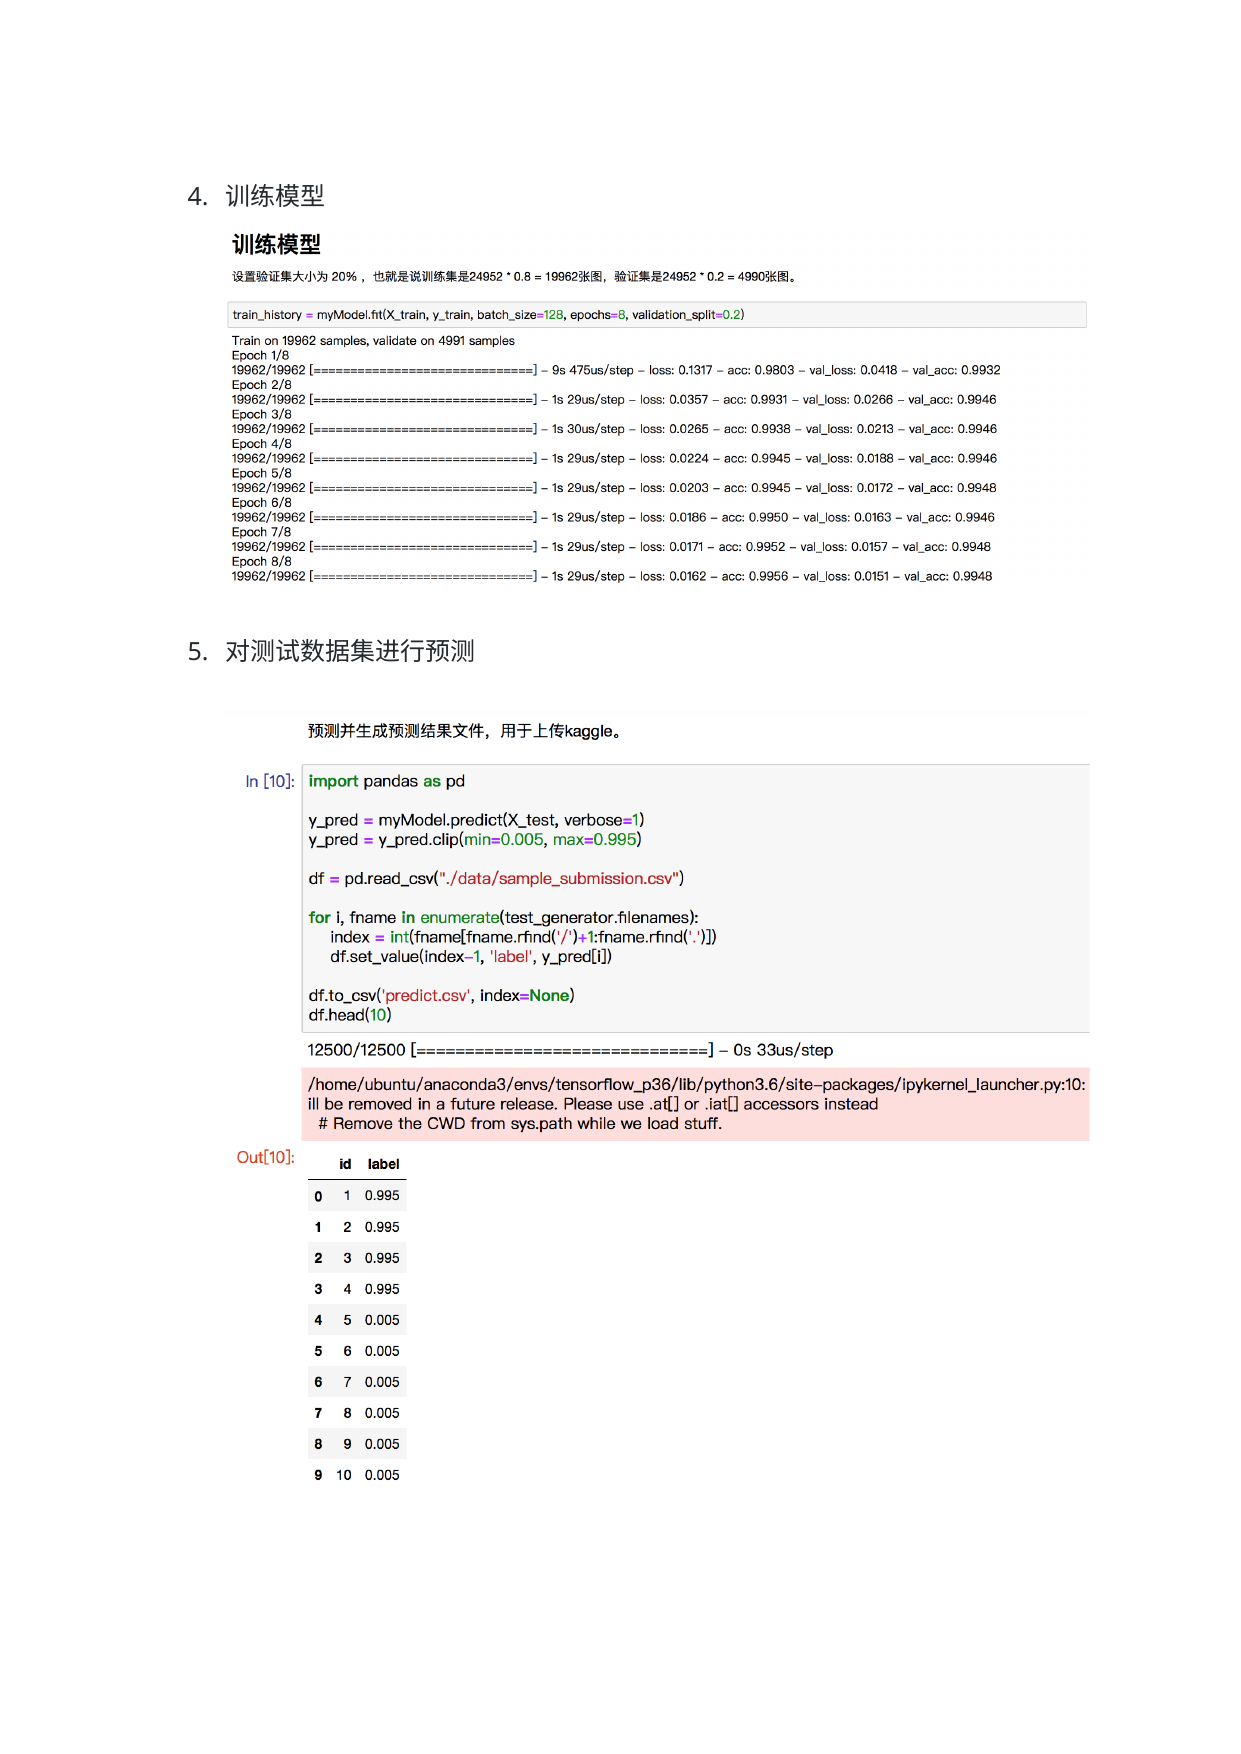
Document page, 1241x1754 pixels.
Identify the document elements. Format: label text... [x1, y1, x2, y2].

picture [225, 740, 1090, 1524]
picture [225, 227, 1090, 588]
list 对测试数据集进行预测 [187, 646, 1053, 711]
